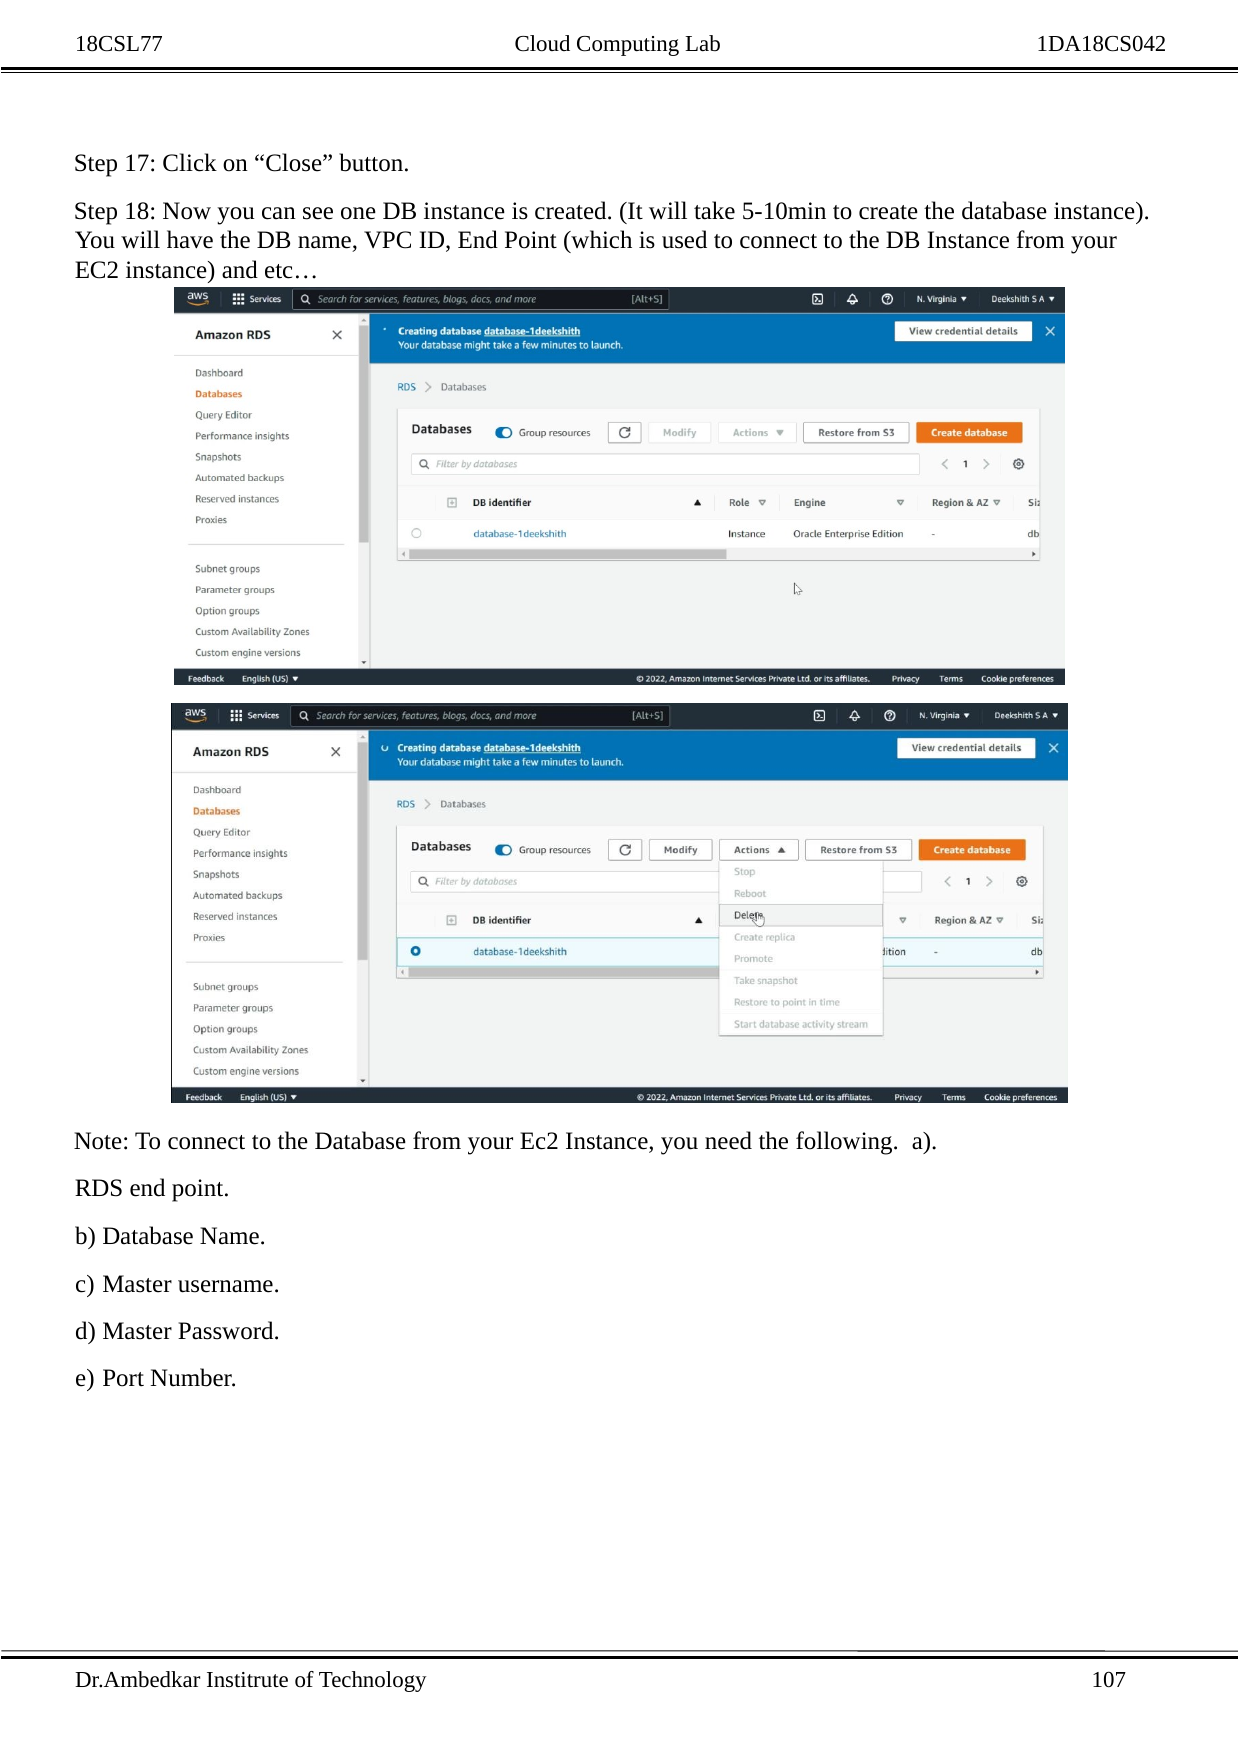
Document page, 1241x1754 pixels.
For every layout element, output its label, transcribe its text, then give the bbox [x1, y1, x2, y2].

text Note: To connect to the Database from your Ec2 Instance, you need the following. a). RDS end point. [73, 1126, 939, 1202]
picture [174, 287, 1065, 685]
picture [171, 703, 1068, 1103]
text Step 18: Now you can see one DB instance is created. (It will take 5-10min to create the database instance). You will have the DB name, VPC ID, End Point (which is used to connect to the DB Instance from your EC2 instance) and etc… [73, 196, 1166, 284]
list Database Name. [75, 1221, 1166, 1250]
list Port Number. [75, 1363, 1166, 1392]
list Master username. [75, 1269, 1166, 1297]
list Master Password. [75, 1316, 1166, 1345]
text Step 17: Click on “Close” button. [73, 148, 1166, 177]
